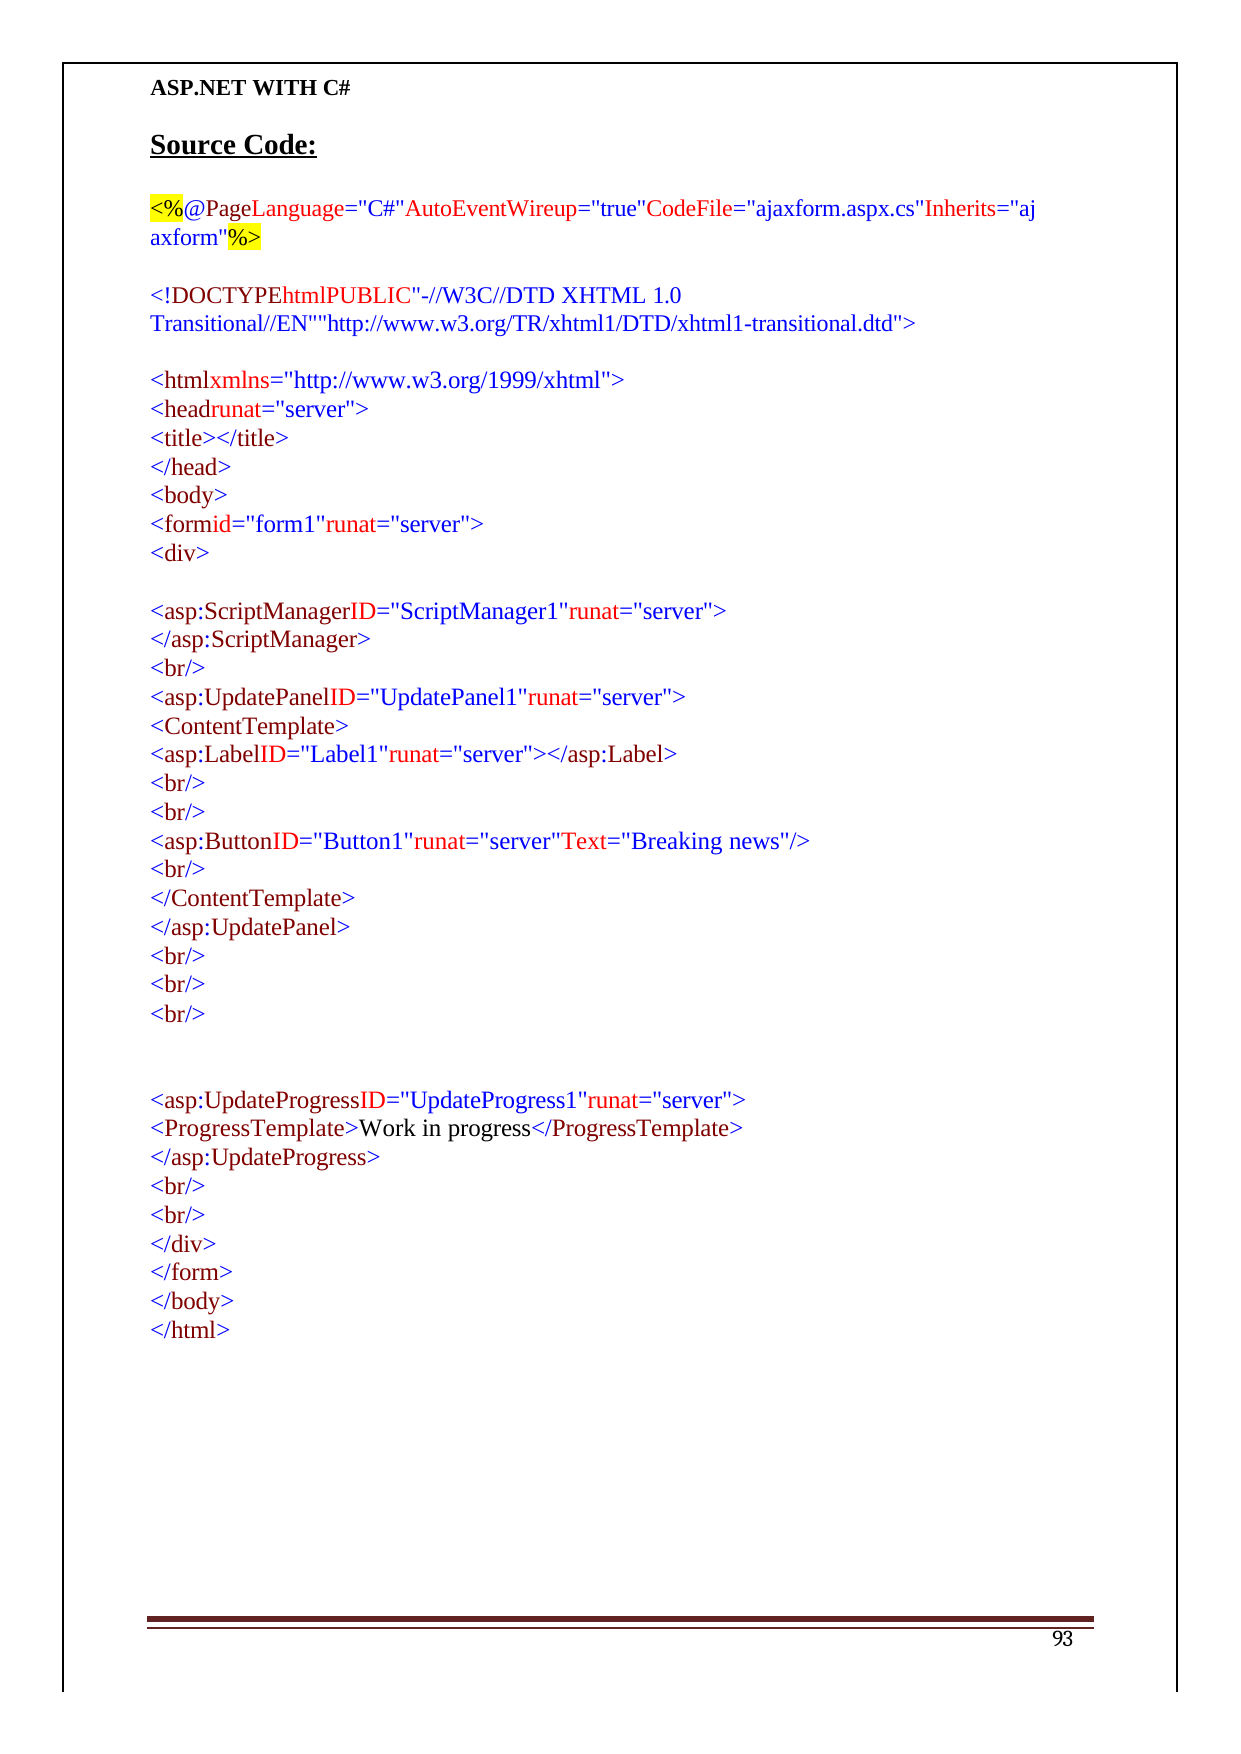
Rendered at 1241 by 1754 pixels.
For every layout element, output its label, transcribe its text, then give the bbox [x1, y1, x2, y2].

text </asp:UpdateProgress> [150, 1143, 1201, 1171]
text <br/> [150, 855, 1201, 883]
text <!DOCTYPEhtmlPUBLIC"-//W3C//DTD XHTML 1.0 [150, 281, 1201, 308]
text </head> [150, 452, 1201, 481]
text </div> [150, 1229, 1201, 1258]
text <br/> [150, 1200, 1201, 1229]
text <%@PageLanguage="C#"AutoEventWireup="true"CodeFile="ajaxform.aspx.cs"Inherits="aj axform"%> [150, 194, 1080, 250]
text <asp:LabelID="Label1"runat="server"></asp:Label> [150, 740, 1201, 768]
text <htmlxmlns="http://www.w3.org/1999/xhtml"> [150, 366, 1201, 394]
text <br/> [150, 797, 1201, 826]
text <title></title> [150, 423, 1201, 452]
text <ContentTemplate> [150, 711, 1201, 740]
text <formid="form1"runat="server"> [150, 510, 1201, 538]
text <div> [150, 538, 1201, 567]
text <br/> [150, 654, 1201, 682]
text </asp:ScriptManager> [150, 625, 1201, 653]
text <asp:UpdateProgressID="UpdateProgress1"runat="server"> [150, 1085, 1201, 1114]
text </body> [150, 1287, 1201, 1315]
text <body> [150, 481, 1201, 510]
text <br/> [150, 1172, 1201, 1200]
text <br/> [150, 999, 1201, 1028]
text <br/> [150, 970, 1201, 999]
text <headrunat="server"> [150, 394, 1201, 423]
subtitle Source Code: [150, 127, 1201, 160]
text </asp:UpdatePanel> [150, 912, 1201, 941]
text <asp:ButtonID="Button1"runat="server"Text="Breaking news"/> [150, 827, 1201, 855]
text </form> [150, 1258, 1201, 1286]
text </html> [150, 1315, 1201, 1344]
text <asp:UpdatePanelID="UpdatePanel1"runat="server"> [150, 682, 1201, 711]
text </ContentTemplate> [150, 884, 1201, 912]
text <asp:ScriptManagerID="ScriptManager1"runat="server"> [150, 596, 1201, 625]
text <ProgressTemplate>Work in progress</ProgressTemplate> [150, 1114, 1201, 1143]
text <br/> [150, 941, 1201, 970]
text <br/> [150, 769, 1201, 797]
text Transitional//EN""http://www.w3.org/TR/xhtml1/DTD/xhtml1-transitional.dtd"> [150, 309, 1201, 337]
